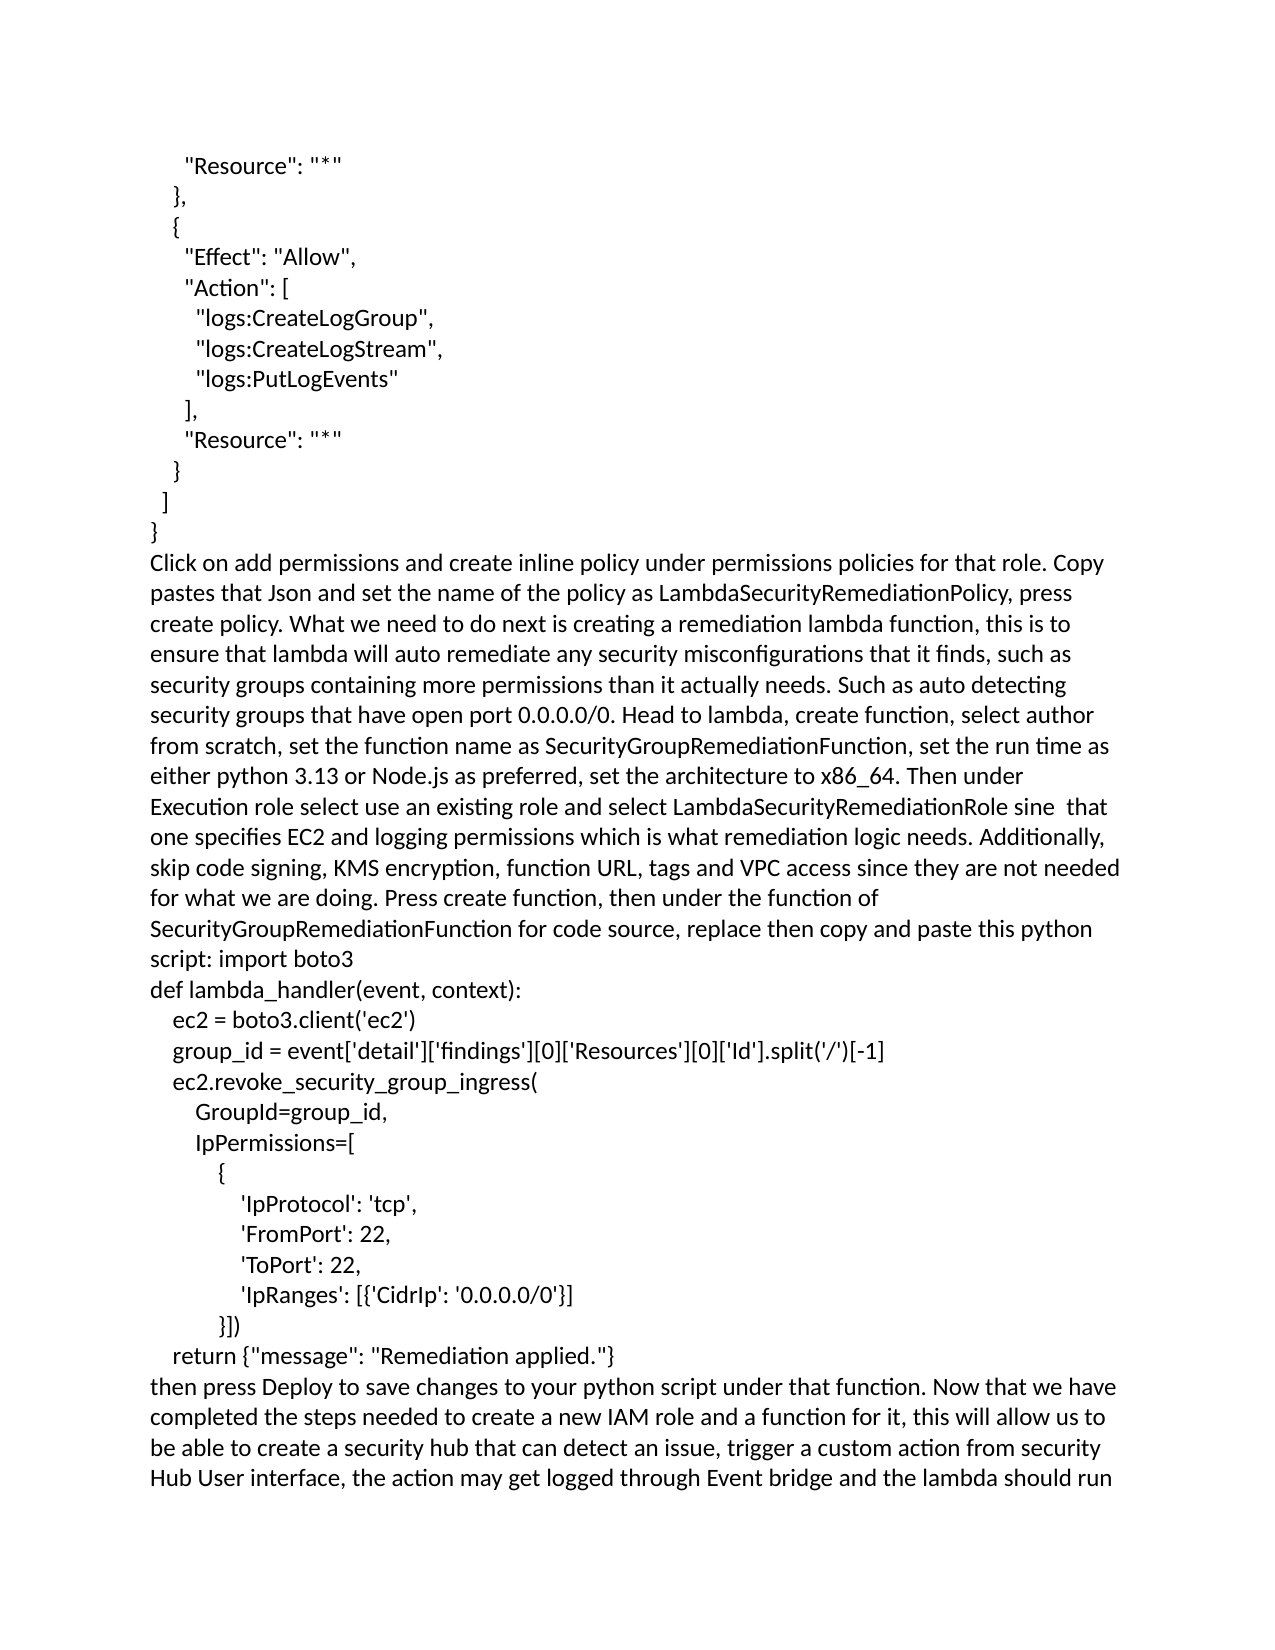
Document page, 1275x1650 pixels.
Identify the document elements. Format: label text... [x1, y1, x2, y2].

text Click on add permissions and create inline policy under permissions policies for that role. Copy pastes that Json and set the name of the policy as LambdaSecurityRemediationPolicy, press create policy. What we need to do next is creating a remediation lambda function, this is to ensure that lambda will auto remediate any security misconfigurations that it finds, such as security groups containing more permissions than it actually needs. Such as auto detecting security groups that have open port 0.0.0.0/0. Head to lambda, create function, select author from scratch, set the function name as SecurityGroupRemediationFunction, set the run time as either python 3.13 or Node.js as preferred, set the architecture to x86_64. Then under Execution role select use an existing role and select LambdaSecurityRemediationRole sine that one specifies EC2 and logging permissions which is what remediation logic needs. Additionally, skip code signing, KMS encryption, function URL, tags and VPC access since they are not needed for what we are doing. Press create function, then under the function of SecurityGroupRemediationFunction for code source, replace then copy and paste this python script: import boto3 [150, 547, 1125, 974]
text IpPermissions=[ [150, 1127, 1125, 1157]
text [150, 1371, 1125, 1493]
text GroupId=group_id, [150, 1096, 1125, 1127]
text "Resource": "*" [150, 150, 1125, 181]
text "Action": [ [150, 272, 1125, 303]
text return {"message": "Remediation applied."} [150, 1340, 1125, 1371]
text { [150, 211, 1125, 242]
text }, [150, 181, 1125, 211]
text "logs:CreateLogGroup", [150, 303, 1125, 333]
text } [150, 516, 1125, 547]
text "Effect": "Allow", [150, 242, 1125, 272]
text ec2.revoke_security_group_ingress( [150, 1066, 1125, 1096]
text def lambda_handler(event, context): [150, 974, 1125, 1004]
text group_id = event['detail']['findings'][0]['Resources'][0]['Id'].split('/')[-1] [150, 1035, 1125, 1066]
text 'IpRanges': [{'CidrIp': '0.0.0.0/0'}] [150, 1279, 1125, 1310]
text ], [150, 394, 1125, 425]
text "logs:PutLogEvents" [150, 364, 1125, 394]
text "logs:CreateLogStream", [150, 333, 1125, 364]
text ec2 = boto3.client('ec2') [150, 1004, 1125, 1035]
text "Resource": "*" [150, 425, 1125, 455]
text }]) [150, 1310, 1125, 1340]
text { [150, 1157, 1125, 1188]
text 'IpProtocol': 'tcp', [150, 1188, 1125, 1218]
text ] [150, 486, 1125, 516]
text } [150, 455, 1125, 486]
text 'ToPort': 22, [150, 1249, 1125, 1279]
text 'FromPort': 22, [150, 1218, 1125, 1249]
